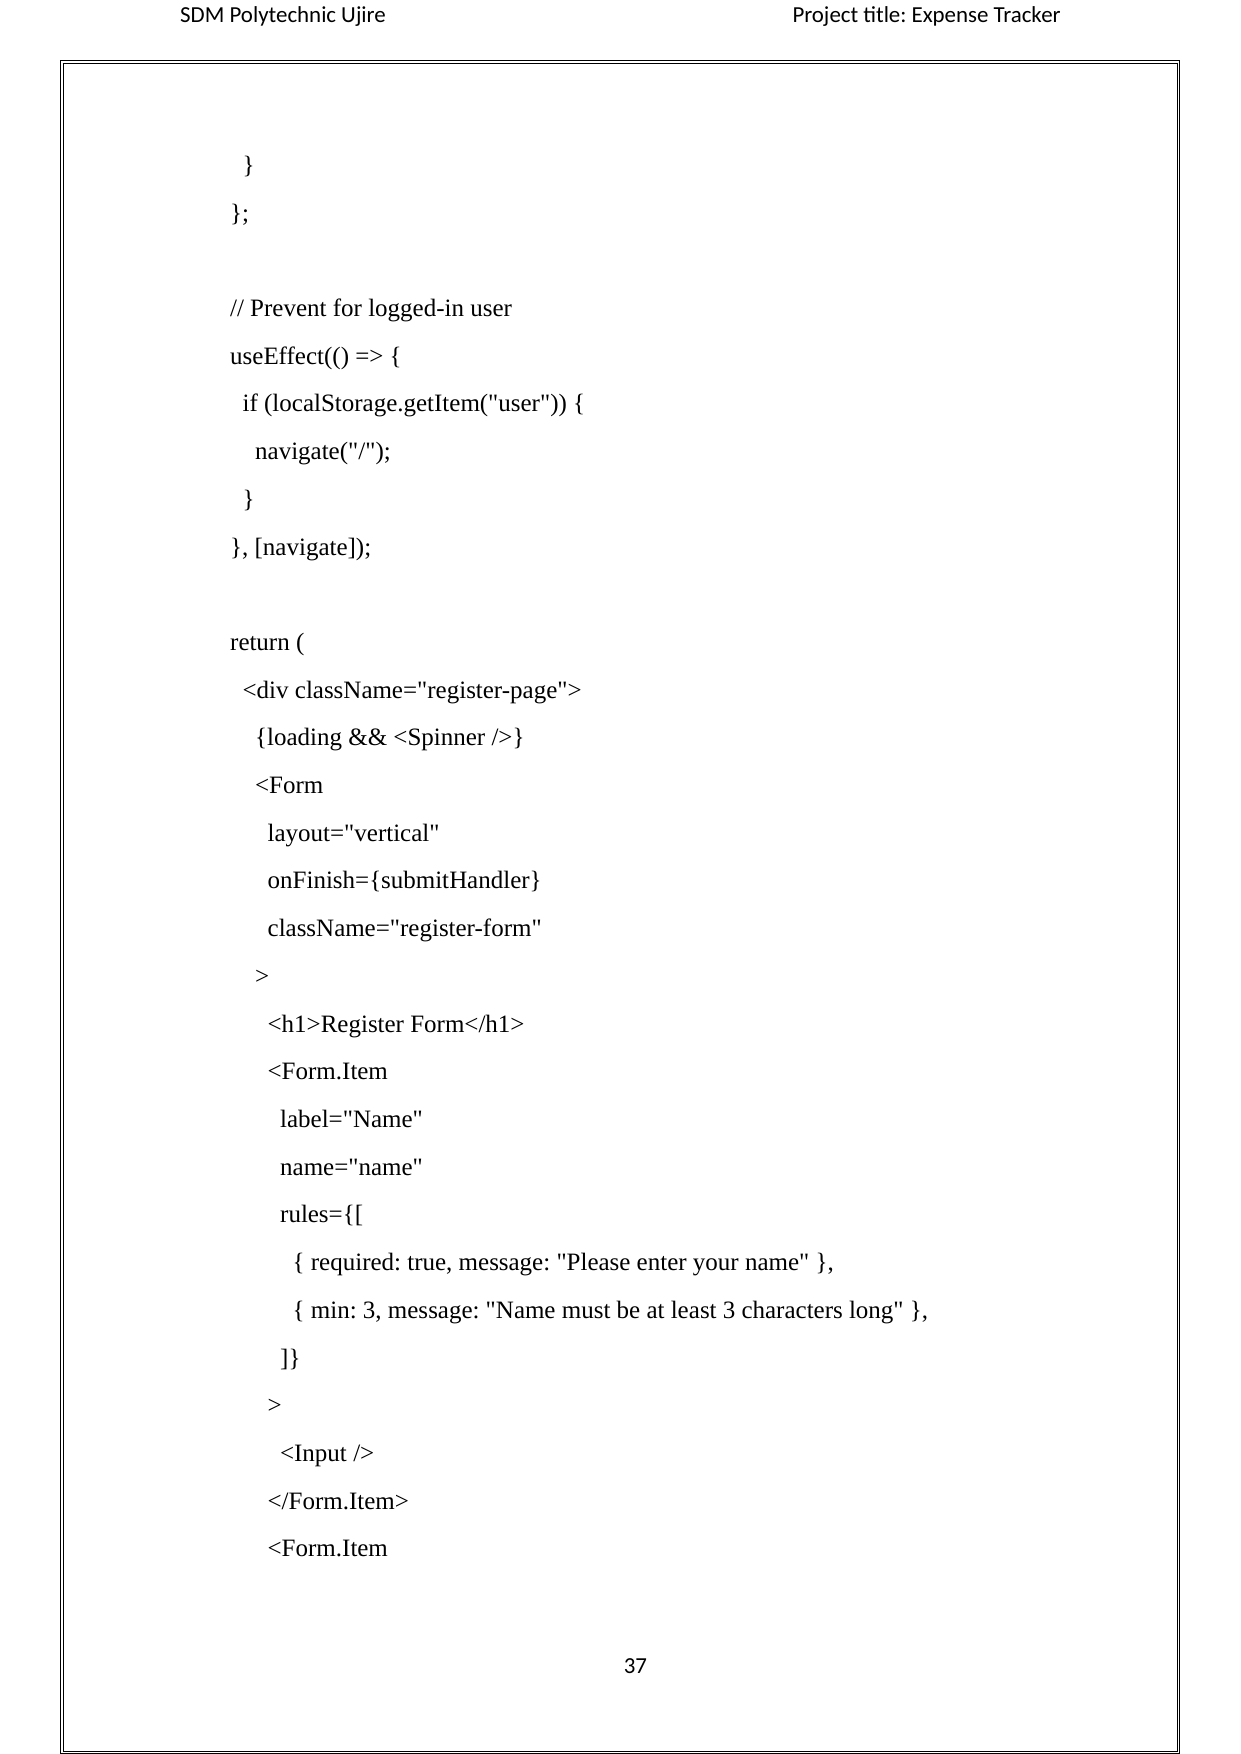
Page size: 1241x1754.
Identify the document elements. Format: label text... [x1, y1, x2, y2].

text // Prevent for logged-in user [217, 293, 1090, 322]
text <h1>Register Form</h1> [217, 1009, 1090, 1037]
text <Input /> [217, 1438, 1090, 1467]
text > [217, 1390, 1090, 1419]
text } [217, 150, 1090, 179]
text <Form [217, 770, 1090, 799]
text { required: true, message: "Please enter your name" }, [217, 1247, 1090, 1276]
text layout="vertical" [217, 818, 1090, 847]
text onFinish={submitHandler} [217, 866, 1090, 894]
text className="register-form" [217, 913, 1090, 942]
text name="name" [217, 1152, 1090, 1181]
text {loading && <Spinner />} [217, 722, 1090, 751]
text if (localStorage.getItem("user")) { [217, 388, 1090, 417]
text ]} [217, 1343, 1090, 1371]
text <Form.Item [217, 1056, 1090, 1085]
text </Form.Item> [217, 1486, 1090, 1514]
text }; [217, 198, 1090, 226]
text label="Name" [217, 1104, 1090, 1133]
text > [217, 961, 1090, 990]
text { min: 3, message: "Name must be at least 3 characters long" }, [217, 1295, 1090, 1324]
text } [217, 484, 1090, 513]
text return ( [217, 627, 1090, 656]
text rules={[ [217, 1199, 1090, 1228]
text useEffect(() => { [217, 341, 1090, 369]
text <div className="register-page"> [217, 675, 1090, 703]
text navigate("/"); [217, 436, 1090, 465]
text }, [navigate]); [217, 532, 1090, 560]
text <Form.Item [217, 1533, 1090, 1562]
